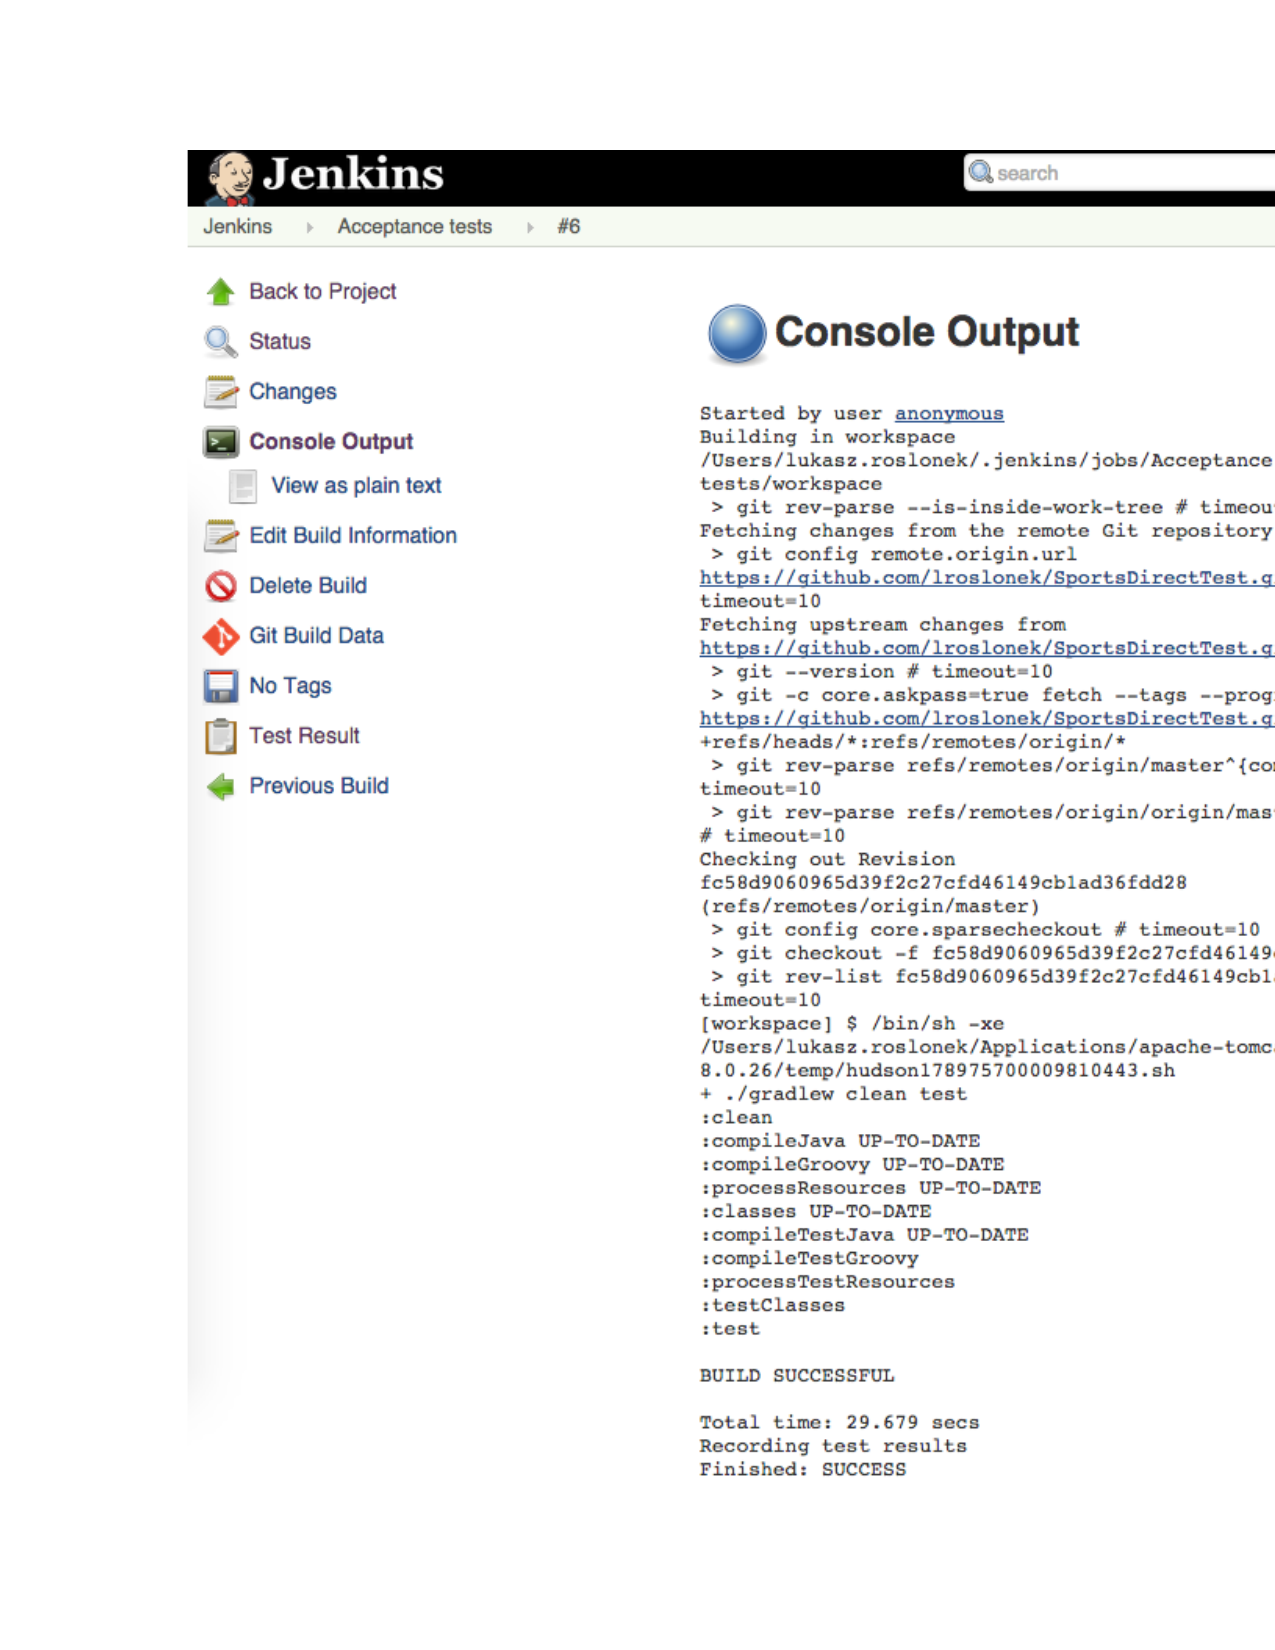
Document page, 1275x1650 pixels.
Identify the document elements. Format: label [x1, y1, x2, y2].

picture [187, 150, 1275, 1496]
